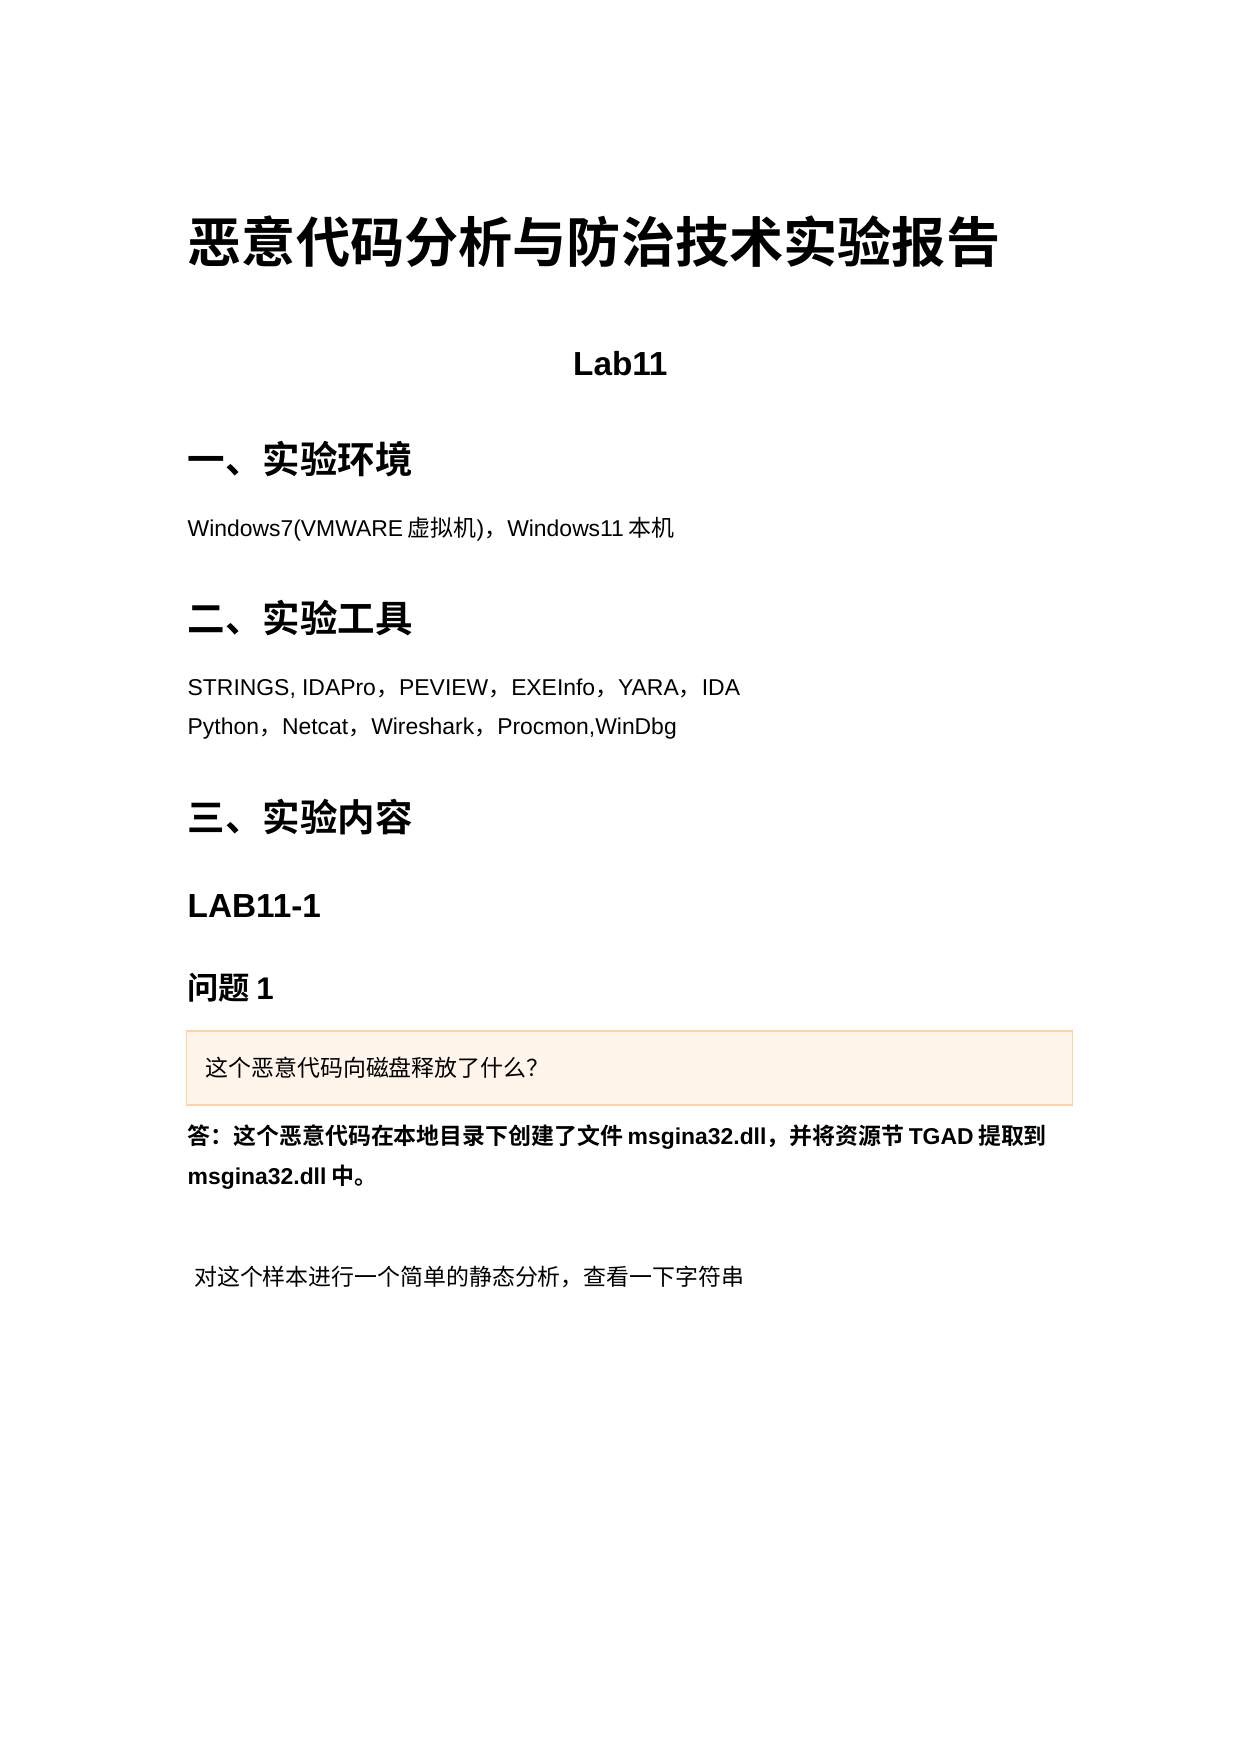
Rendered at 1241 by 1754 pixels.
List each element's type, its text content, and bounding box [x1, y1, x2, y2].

text 一、实验环境 [187, 430, 1053, 484]
table_header 这个恶意代码向磁盘释放了什么？ [187, 1032, 1072, 1104]
text STRINGS, IDAPro，PEVIEW，EXEInfo，YARA，IDA Python，Netcat，Wireshark，Procmon,WinDbg [187, 668, 1053, 741]
text Windows7(VMWARE虚拟机)，Windows11本机 [187, 509, 1053, 543]
text 问题1 [187, 963, 1053, 1008]
text 答：这个恶意代码在本地目录下创建了文件msgina32.dll，并将资源节TGAD提取到msgina32.dll中。 [187, 1118, 1053, 1191]
text 对这个样本进行一个简单的静态分析，查看一下字符串 [187, 1258, 1053, 1292]
text LAB11-1 [187, 886, 1053, 924]
text 三、实验内容 [187, 788, 1053, 842]
text 恶意代码分析与防治技术实验报告 [187, 200, 1053, 278]
text Lab11 [187, 344, 1053, 382]
text 二、实验工具 [187, 589, 1053, 643]
